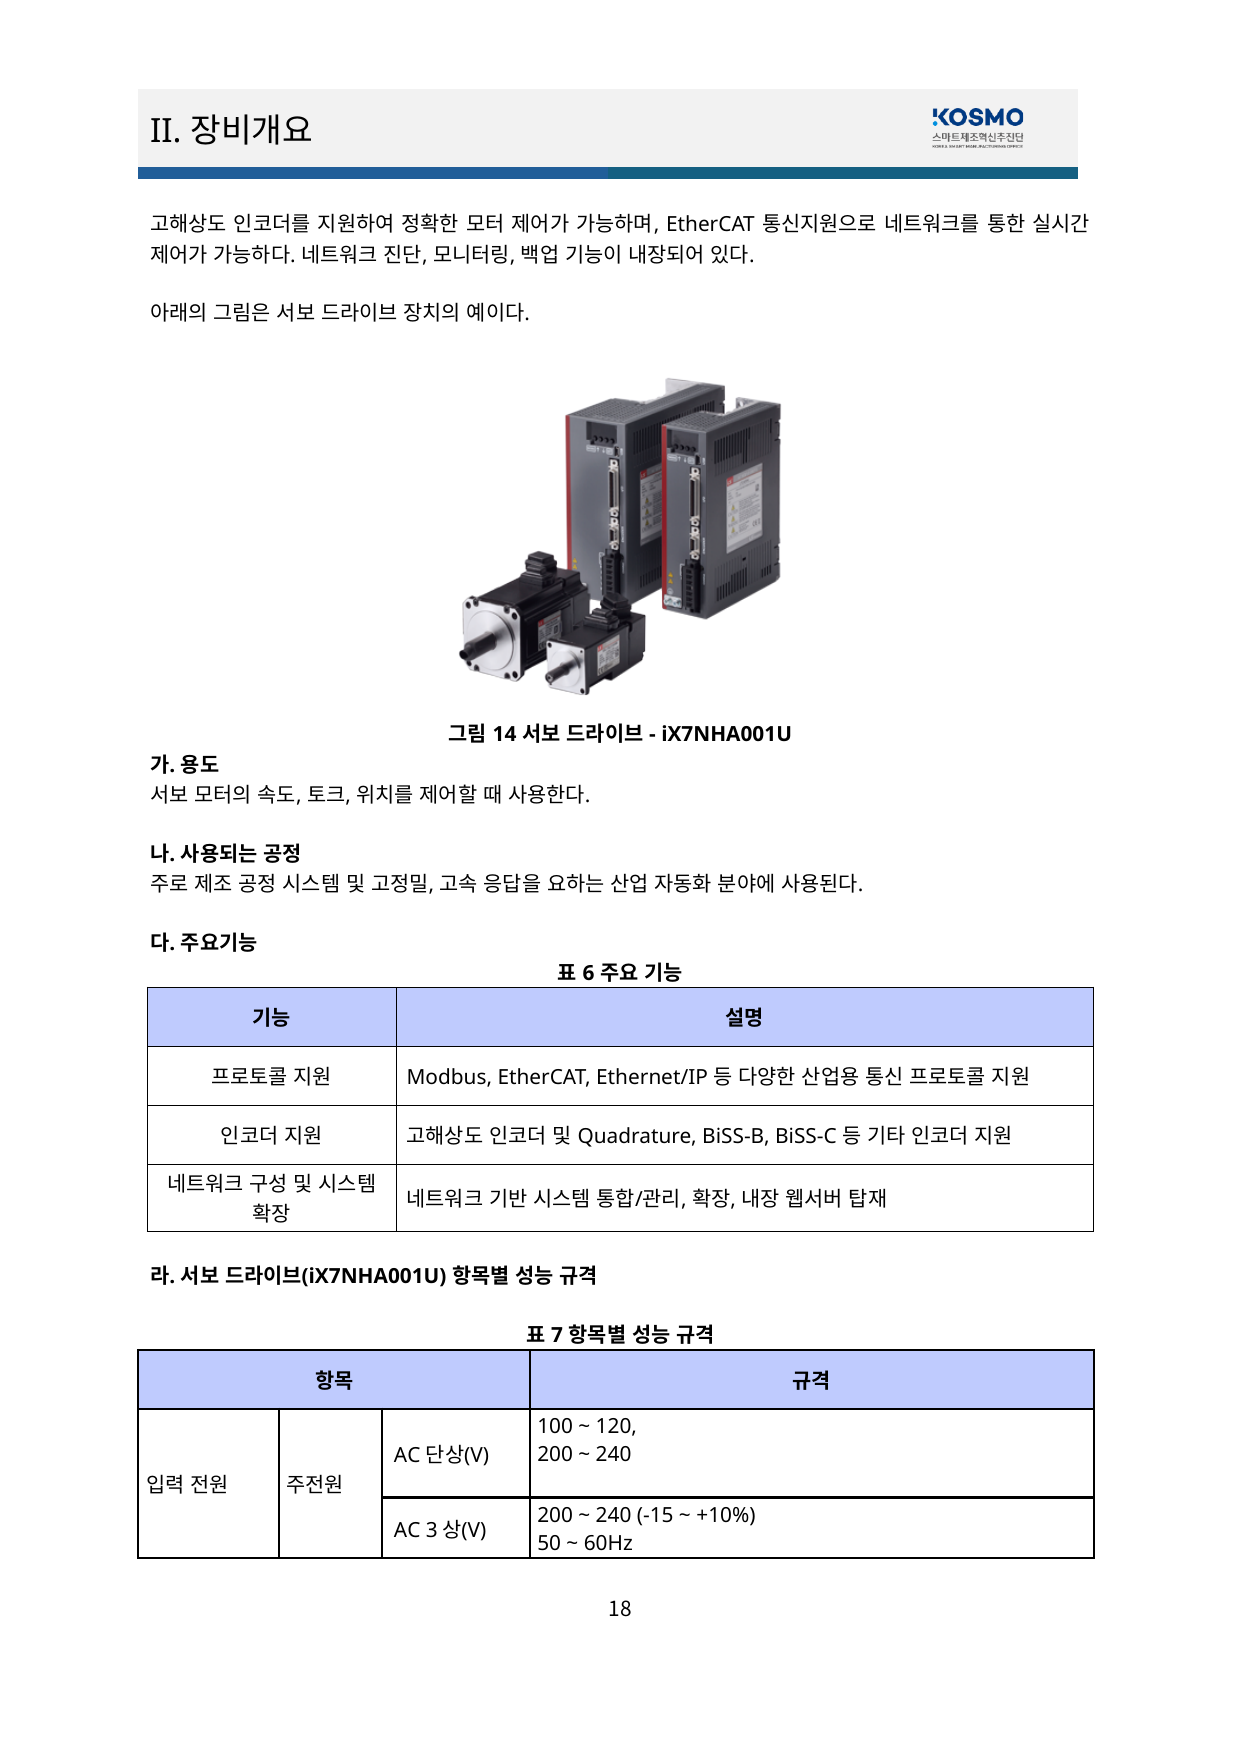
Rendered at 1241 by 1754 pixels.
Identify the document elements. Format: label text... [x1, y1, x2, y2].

picture [932, 108, 1024, 148]
table_cell 네트워크 구성 및 시스템 확장 [148, 1165, 396, 1231]
table_header 기능 [148, 988, 396, 1046]
table_header 항목 [139, 1351, 529, 1408]
table_cell 네트워크 기반 시스템 통합/관리, 확장, 내장 웹서버 탑재 [397, 1165, 1093, 1231]
text 가. 용도 [150, 748, 1090, 778]
table_cell Modbus, EtherCAT, Ethernet/IP 등 다양한 산업용 통신 프로토콜 지원 [397, 1047, 1093, 1105]
table_cell 인코더 지원 [148, 1106, 396, 1164]
text 아래의 그림은 서보 드라이브 장치의 예이다. [150, 297, 1090, 327]
table_cell 주전원 [280, 1410, 381, 1557]
text 주로 제조 공정 시스템 및 고정밀, 고속 응답을 요하는 산업 자동화 분야에 사용된다. [150, 867, 1090, 898]
text 고해상도 인코더를 지원하여 정확한 모터 제어가 가능하며, EtherCAT 통신지원으로 네트워크를 통한 실시간 제어가 가능하다. 네트워크 진단, 모니터링, 백업 기능이 내장되어 있다. [150, 207, 1090, 268]
table_cell 200 ~ 240 (-15 ~ +10%) 50 ~ 60Hz [531, 1499, 1093, 1557]
text 서보 모터의 속도, 토크, 위치를 제어할 때 사용한다. [150, 778, 1090, 808]
table_cell AC 단상(V) [383, 1410, 529, 1496]
table_cell 프로토콜 지원 [148, 1047, 396, 1105]
picture [452, 355, 788, 718]
text 라. 서보 드라이브(iX7NHA001U) 항목별 성능 규격 [150, 1259, 1090, 1290]
table_cell AC 3상(V) [383, 1499, 529, 1557]
table_header 설명 [397, 988, 1093, 1046]
text 나. 사용되는 공정 [150, 837, 1090, 867]
text 다. 주요기능 [150, 926, 1090, 956]
table_cell 입력 전원 [139, 1410, 278, 1557]
table_cell 고해상도 인코더 및 Quadrature, BiSS-B, BiSS-C 등 기타 인코더 지원 [397, 1106, 1093, 1164]
table_header 규격 [531, 1351, 1093, 1408]
table_cell 100 ~ 120, 200 ~ 240 [531, 1410, 1093, 1496]
